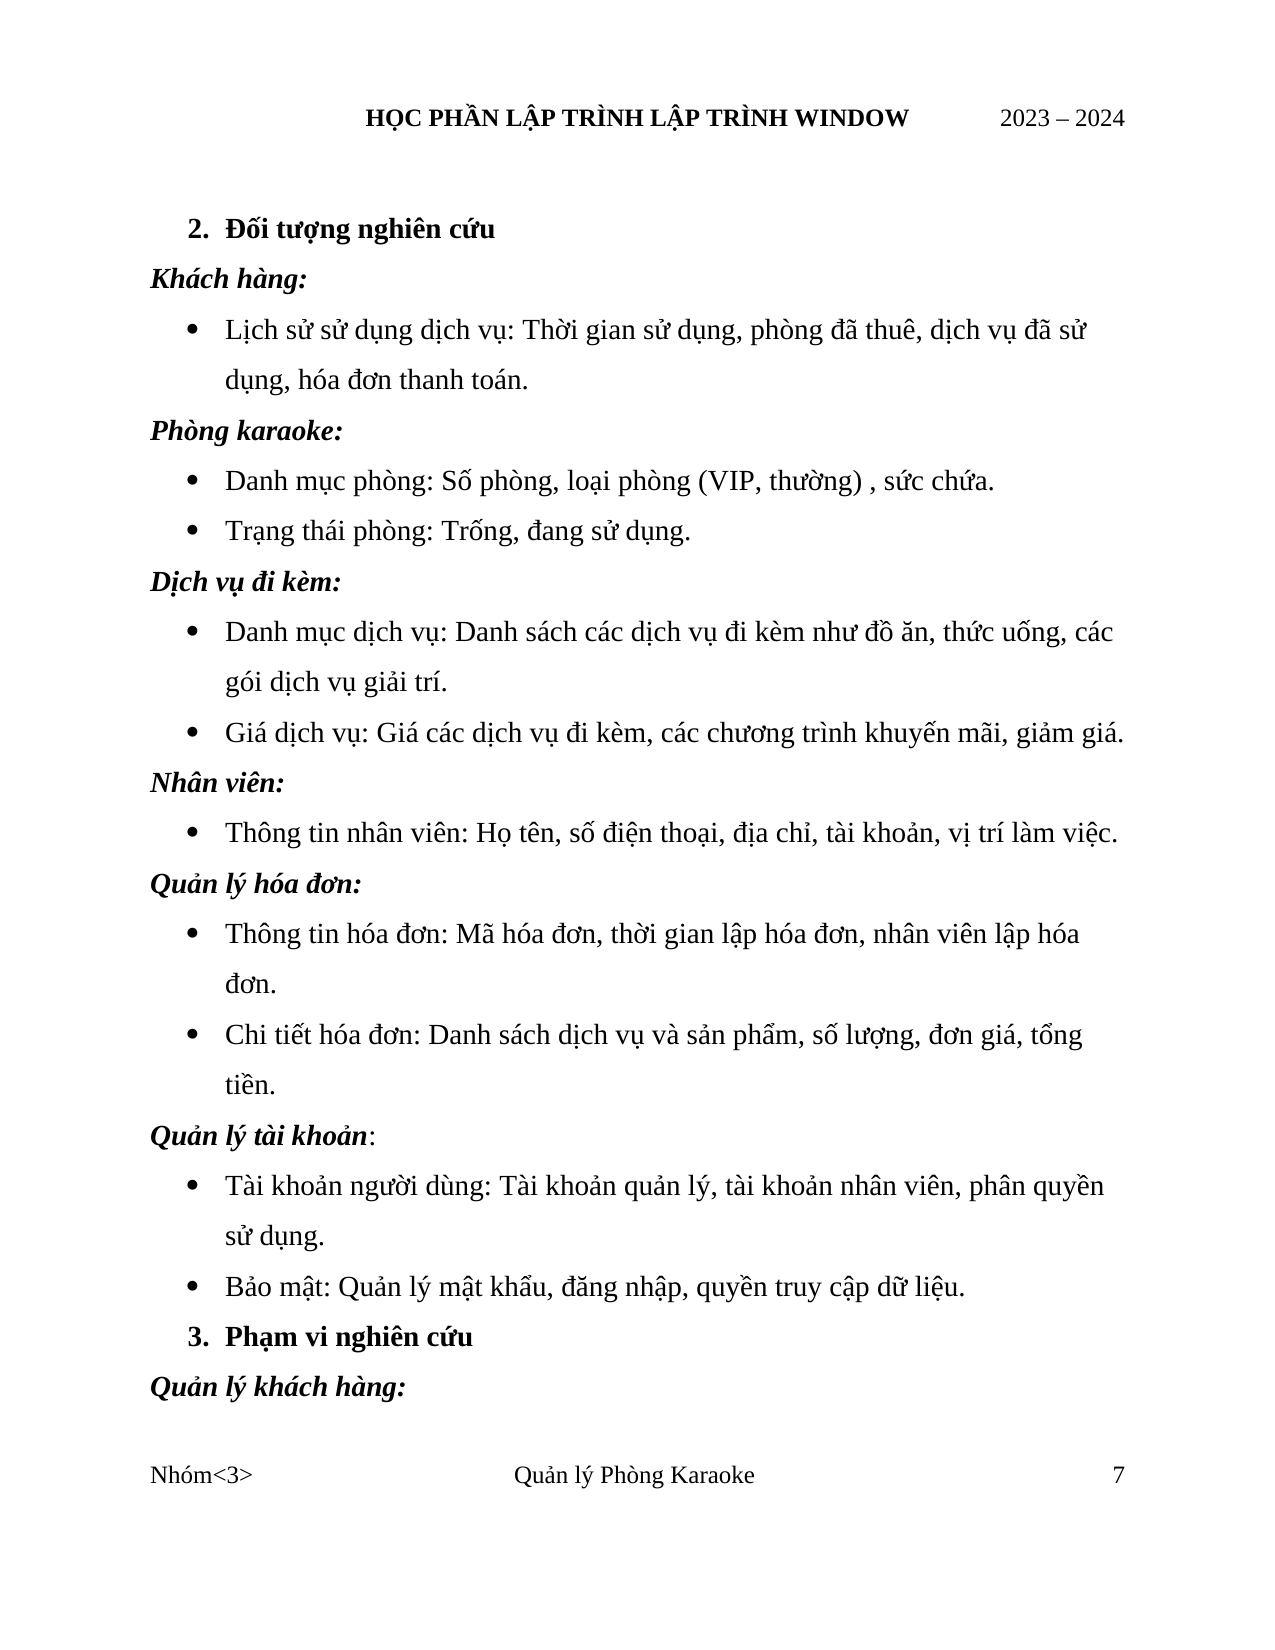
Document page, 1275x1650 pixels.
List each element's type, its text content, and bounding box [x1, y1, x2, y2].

list Đối tượng nghiên cứu [187, 211, 1125, 245]
list Danh mục dịch vụ: Danh sách các dịch vụ đi kèm như đồ ăn, thức uống, các gói dịch vụ giải trí. [187, 614, 1125, 698]
list Chi tiết hóa đơn: Danh sách dịch vụ và sản phẩm, số lượng, đơn giá, tổng tiền. [187, 1017, 1125, 1101]
text Nhân viên: [150, 765, 1125, 799]
list Danh mục phòng: Số phòng, loại phòng (VIP, thường) , sức chứa. [187, 463, 1125, 497]
list Lịch sử sử dụng dịch vụ: Thời gian sử dụng, phòng đã thuê, dịch vụ đã sử dụng, hóa đơn thanh toán. [187, 312, 1125, 396]
list Bảo mật: Quản lý mật khẩu, đăng nhập, quyền truy cập dữ liệu. [187, 1269, 1125, 1302]
text Khách hàng: [150, 262, 1125, 295]
text Phòng karaoke: [150, 413, 1125, 446]
list Thông tin hóa đơn: Mã hóa đơn, thời gian lập hóa đơn, nhân viên lập hóa đơn. [187, 916, 1125, 1000]
list Phạm vi nghiên cứu [187, 1319, 1125, 1353]
text Quản lý hóa đơn: [150, 866, 1125, 899]
list Thông tin nhân viên: Họ tên, số điện thoại, địa chỉ, tài khoản, vị trí làm việc. [187, 816, 1125, 849]
list Giá dịch vụ: Giá các dịch vụ đi kèm, các chương trình khuyến mãi, giảm giá. [187, 715, 1125, 748]
text Quản lý tài khoản: [150, 1118, 1125, 1151]
list Tài khoản người dùng: Tài khoản quản lý, tài khoản nhân viên, phân quyền sử dụng. [187, 1168, 1125, 1252]
text Quản lý khách hàng: [150, 1369, 1125, 1403]
list Trạng thái phòng: Trống, đang sử dụng. [187, 513, 1125, 547]
text Dịch vụ đi kèm: [150, 564, 1125, 597]
